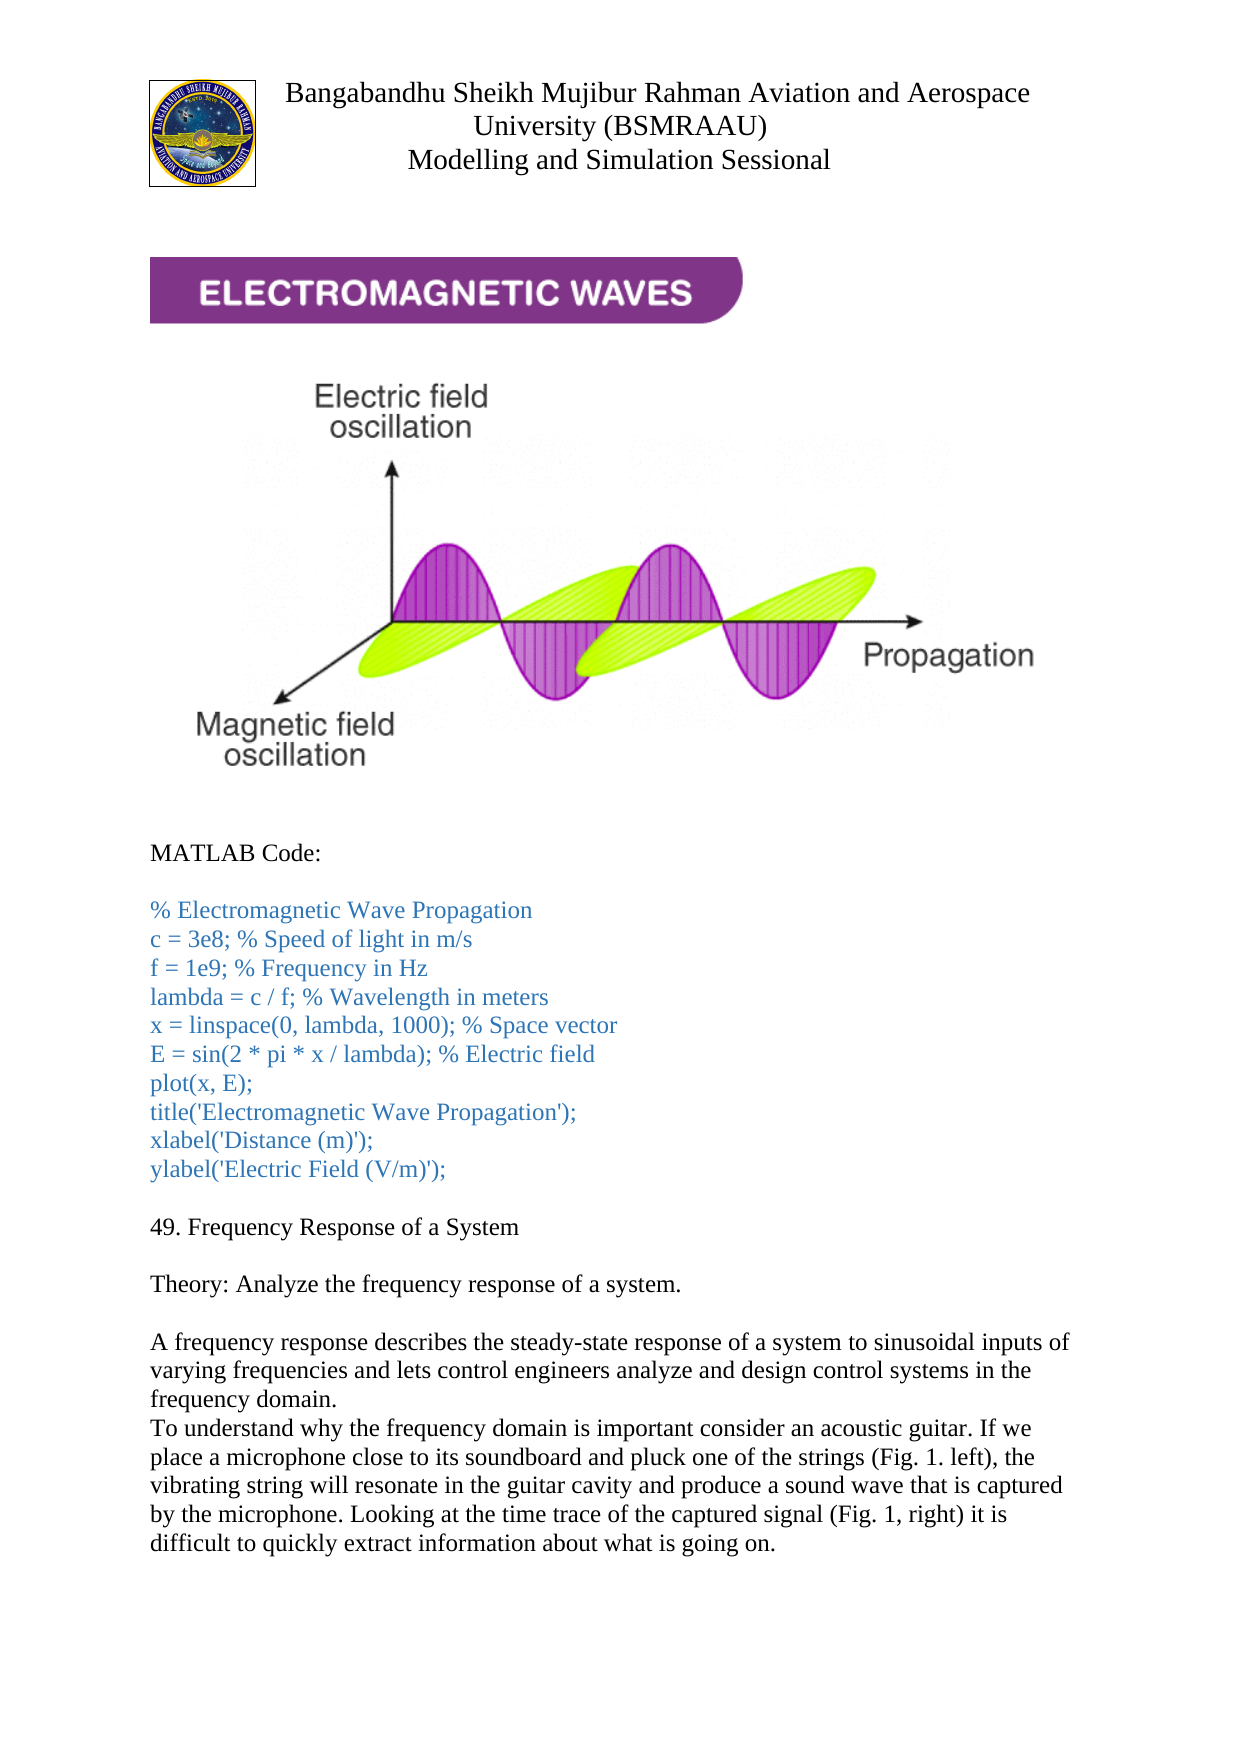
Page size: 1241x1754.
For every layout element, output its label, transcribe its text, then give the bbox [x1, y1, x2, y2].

text Theory: Analyze the frequency response of a system. [150, 1269, 1090, 1298]
picture [150, 257, 1090, 810]
text E = sin(2 * pi * x / lambda); % Electric field [150, 1039, 1090, 1068]
text lambda = c / f; % Wavelength in meters [150, 982, 1090, 1011]
text title('Electromagnetic Wave Propagation'); [150, 1097, 1090, 1126]
text x = linspace(0, lambda, 1000); % Space vector [150, 1011, 1090, 1039]
text plot(x, E); [150, 1068, 1090, 1097]
text xlabel('Distance (m)'); [150, 1126, 1090, 1154]
text 49. Frequency Response of a System [150, 1212, 1090, 1241]
text MATLAB Code: [150, 838, 1090, 867]
text ylabel('Electric Field (V/m)'); [150, 1154, 1090, 1183]
text A frequency response describes the steady-state response of a system to sinusoidal inputs of varying frequencies and lets control engineers analyze and design control systems in the frequency domain. [150, 1327, 1090, 1413]
text f = 1e9; % Frequency in Hz [150, 953, 1090, 982]
picture [150, 81, 255, 186]
text % Electromagnetic Wave Propagation [150, 896, 1090, 924]
text c = 3e8; % Speed of light in m/s [150, 924, 1090, 953]
text To understand why the frequency domain is important consider an acoustic guitar. If we place a microphone close to its soundboard and pluck one of the strings (Fig. 1. left), the vibrating string will resonate in the guitar cavity and produce a sound wave that is captured by the microphone. Looking at the time trace of the captured signal (Fig. 1, right) it is difficult to quickly extract information about what is going on. [150, 1413, 1090, 1557]
